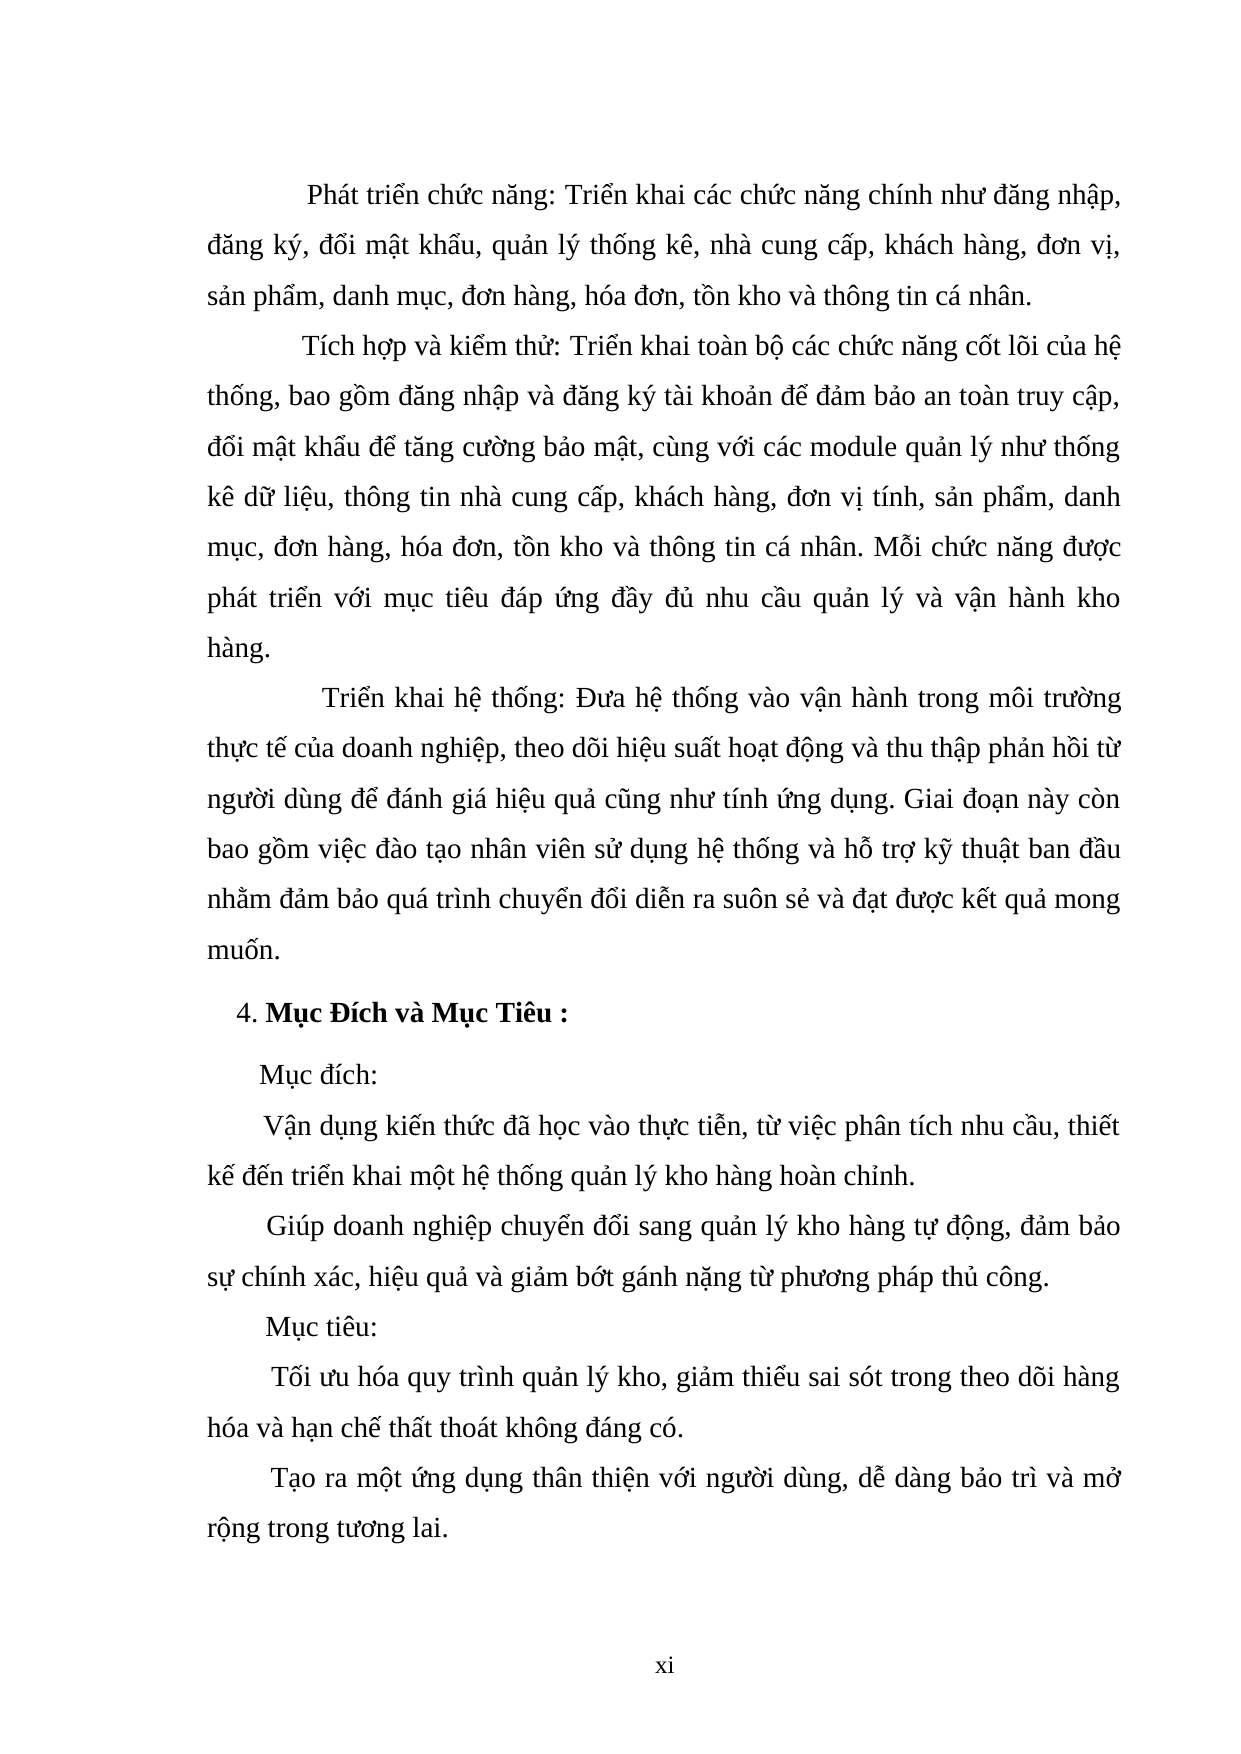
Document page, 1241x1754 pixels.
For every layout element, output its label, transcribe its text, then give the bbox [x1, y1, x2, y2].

text Mục đích: [244, 1057, 1122, 1091]
text Tối ưu hóa quy trình quản lý kho, giảm thiểu sai sót trong theo dõi hàng hóa và hạn chế thất thoát không đáng có. [207, 1359, 1122, 1443]
text Tích hợp và kiểm thử: Triển khai toàn bộ các chức năng cốt lõi của hệ thống, bao gồm đăng nhập và đăng ký tài khoản để đảm bảo an toàn truy cập, đổi mật khẩu để tăng cường bảo mật, cùng với các module quản lý như thống kê dữ liệu, thông tin nhà cung cấp, khách hàng, đơn vị tính, sản phẩm, danh mục, đơn hàng, hóa đơn, tồn kho và thông tin cá nhân. Mỗi chức năng được phát triển với mục tiêu đáp ứng đầy đủ nhu cầu quản lý và vận hành kho hàng. [207, 328, 1122, 663]
text Triển khai hệ thống: Đưa hệ thống vào vận hành trong môi trường thực tế của doanh nghiệp, theo dõi hiệu suất hoạt động và thu thập phản hồi từ người dùng để đánh giá hiệu quả cũng như tính ứng dụng. Giai đoạn này còn bao gồm việc đào tạo nhân viên sử dụng hệ thống và hỗ trợ kỹ thuật ban đầu nhằm đảm bảo quá trình chuyển đổi diễn ra suôn sẻ và đạt được kết quả mong muốn. [207, 680, 1122, 965]
subtitle 4. Mục Đích và Mục Tiêu : [236, 995, 1122, 1028]
text Mục tiêu: [207, 1309, 1122, 1343]
text Phát triển chức năng: Triển khai các chức năng chính như đăng nhập, đăng ký, đổi mật khẩu, quản lý thống kê, nhà cung cấp, khách hàng, đơn vị, sản phẩm, danh mục, đơn hàng, hóa đơn, tồn kho và thông tin cá nhân. [207, 177, 1122, 311]
text Vận dụng kiến thức đã học vào thực tiễn, từ việc phân tích nhu cầu, thiết kế đến triển khai một hệ thống quản lý kho hàng hoàn chỉnh. [207, 1108, 1122, 1192]
text Tạo ra một ứng dụng thân thiện với người dùng, dễ dàng bảo trì và mở rộng trong tương lai. [207, 1460, 1122, 1544]
text Giúp doanh nghiệp chuyển đổi sang quản lý kho hàng tự động, đảm bảo sự chính xác, hiệu quả và giảm bớt gánh nặng từ phương pháp thủ công. [207, 1208, 1122, 1292]
